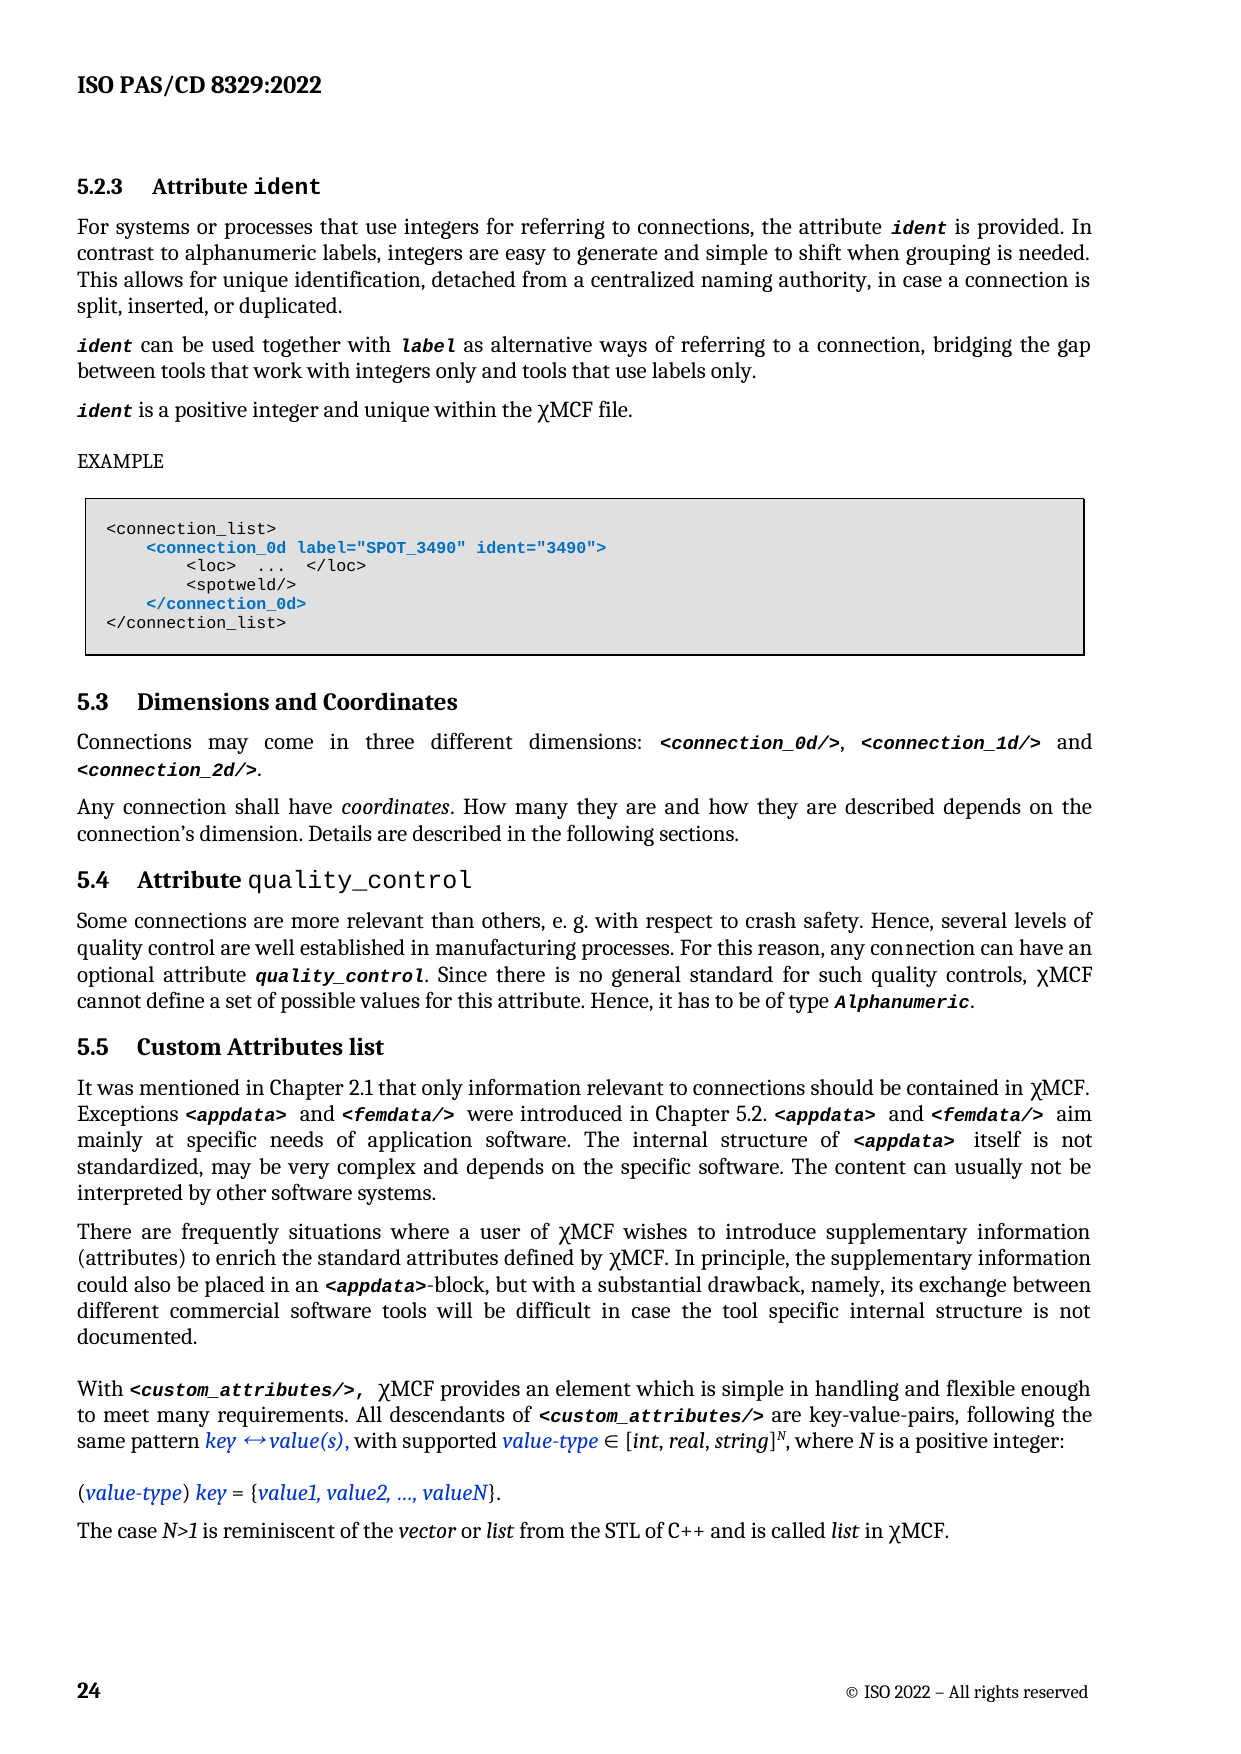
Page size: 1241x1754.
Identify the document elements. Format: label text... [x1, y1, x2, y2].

text <connection_0d label="SPOT_3490" ident="3490"> [86, 536, 1083, 555]
subtitle Attribute ident [77, 174, 1092, 201]
text (value-type) key = {value1, value2, …, valueN}. [77, 1479, 1092, 1506]
text <connection_list> [86, 517, 1083, 536]
text It was mentioned in Chapter 2.1 that only information relevant to connections should be contained in χMCF. Exceptions <appdata> and <femdata/> were introduced in Chapter 5.2. <appdata> and <femdata/> aim mainly at specific needs of application software. The internal structure of <appdata> itself is not standardized, may be very complex and depends on the specific software. The content can usually not be interpreted by other software systems. [77, 1074, 1092, 1206]
text The case N>1 is reminiscent of the vector or list from the STL of C++ and is called list in χMCF. [77, 1518, 1092, 1545]
text ident is a positive integer and unique within the χMCF file. [77, 397, 1092, 423]
text Any connection shall have coordinates. How many they are and how they are described depends on the connection’s dimension. Details are described in the following sections. [77, 794, 1092, 847]
subtitle Attribute quality_control [77, 866, 1092, 896]
text </connection_list> [86, 611, 1083, 630]
text With <custom_attributes/>, χMCF provides an element which is simple in handling and flexible enough to meet many requirements. All descendants of <custom_attributes/> are key-value-pairs, following the same pattern key value(s), with supported value-type [int, real, string]N, where N is a positive integer: [77, 1375, 1092, 1454]
text Some connections are more relevant than others, e. g. with respect to crash safety. Hence, several levels of quality control are well established in manufacturing processes. For this reason, any connection can have an optional attribute quality_control. Since there is no general standard for such quality controls, χMCF cannot define a set of possible values for this attribute. Hence, it has to be of type Alphanumeric. [77, 908, 1092, 1014]
subtitle Custom Attributes list [77, 1033, 1092, 1062]
subtitle Dimensions and Coordinates [77, 688, 1092, 716]
text Connections may come in three different dimensions: <connection_0d/>, <connection_1d/> and <connection_2d/>. [77, 729, 1092, 782]
text <spotweld/> [86, 574, 1083, 593]
text For systems or processes that use integers for referring to connections, the attribute ident is provided. In contrast to alphanumeric labels, integers are easy to generate and simple to shift when grouping is needed. This allows for unique identification, detached from a centralized naming authority, in case a connection is split, inserted, or duplicated. [77, 214, 1092, 319]
text There are frequently situations where a user of χMCF wishes to introduce supplementary information (attributes) to enrich the standard attributes defined by χMCF. In principle, the supplementary information could also be placed in an <appdata>-block, but with a substantial drawback, namely, its exchange between different commercial software tools will be difficult in case the tool specific internal structure is not documented. [77, 1219, 1092, 1350]
text </connection_0d> [86, 593, 1083, 611]
text <loc> ... </loc> [86, 555, 1083, 574]
text EXAMPLE [77, 448, 1092, 473]
text ident can be used together with label as alternative ways of referring to a connection, bridging the gap between tools that work with integers only and tools that use labels only. [77, 332, 1092, 384]
